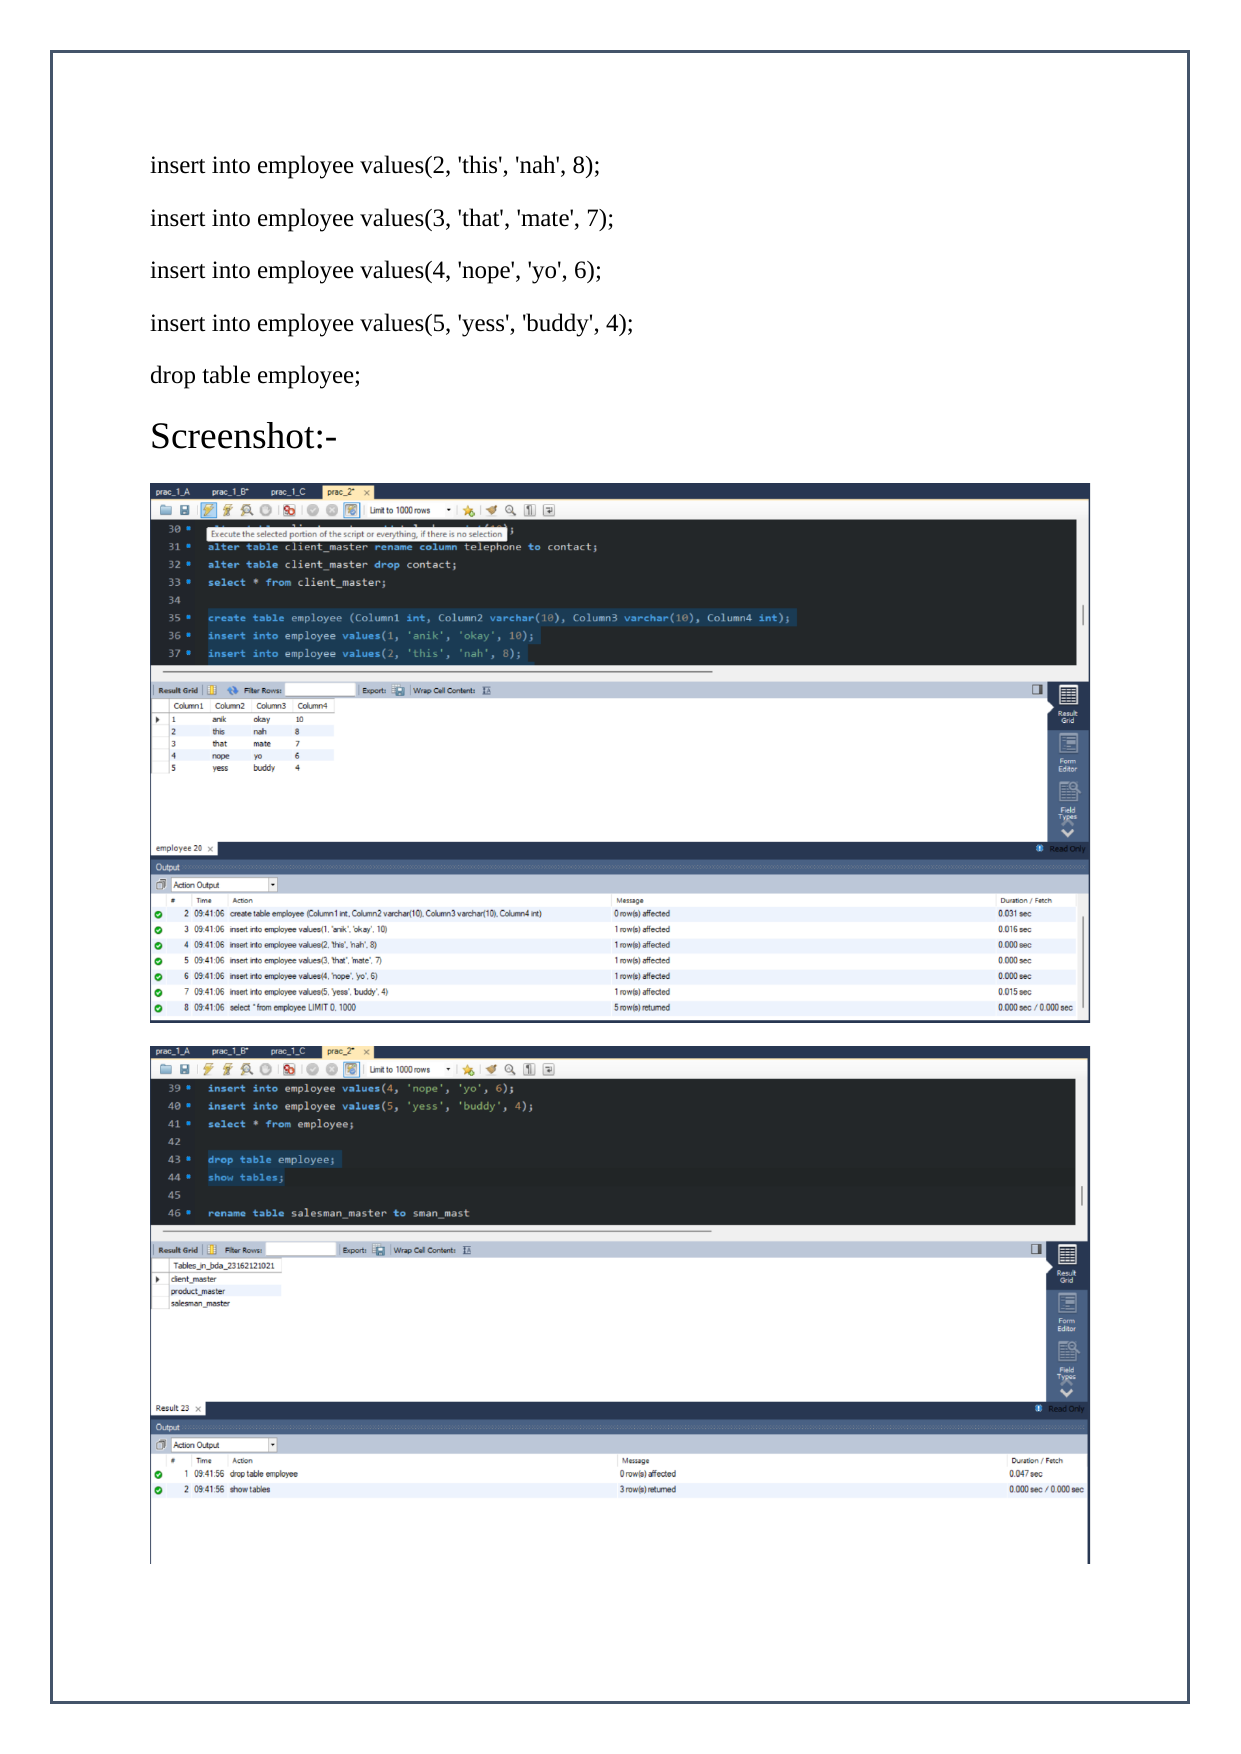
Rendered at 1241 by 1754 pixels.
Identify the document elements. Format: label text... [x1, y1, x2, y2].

text insert into employee values(4, 'nope', 'yo', 6); [150, 255, 1090, 284]
picture [150, 1046, 1091, 1564]
text Screenshot:- [150, 413, 1090, 456]
text insert into employee values(5, 'yess', 'buddy', 4); [150, 308, 1090, 337]
text drop table employee; [150, 360, 1090, 389]
picture [150, 483, 1091, 1023]
text insert into employee values(2, 'this', 'nah', 8); [150, 150, 1090, 179]
text insert into employee values(3, 'that', 'mate', 7); [150, 203, 1090, 231]
